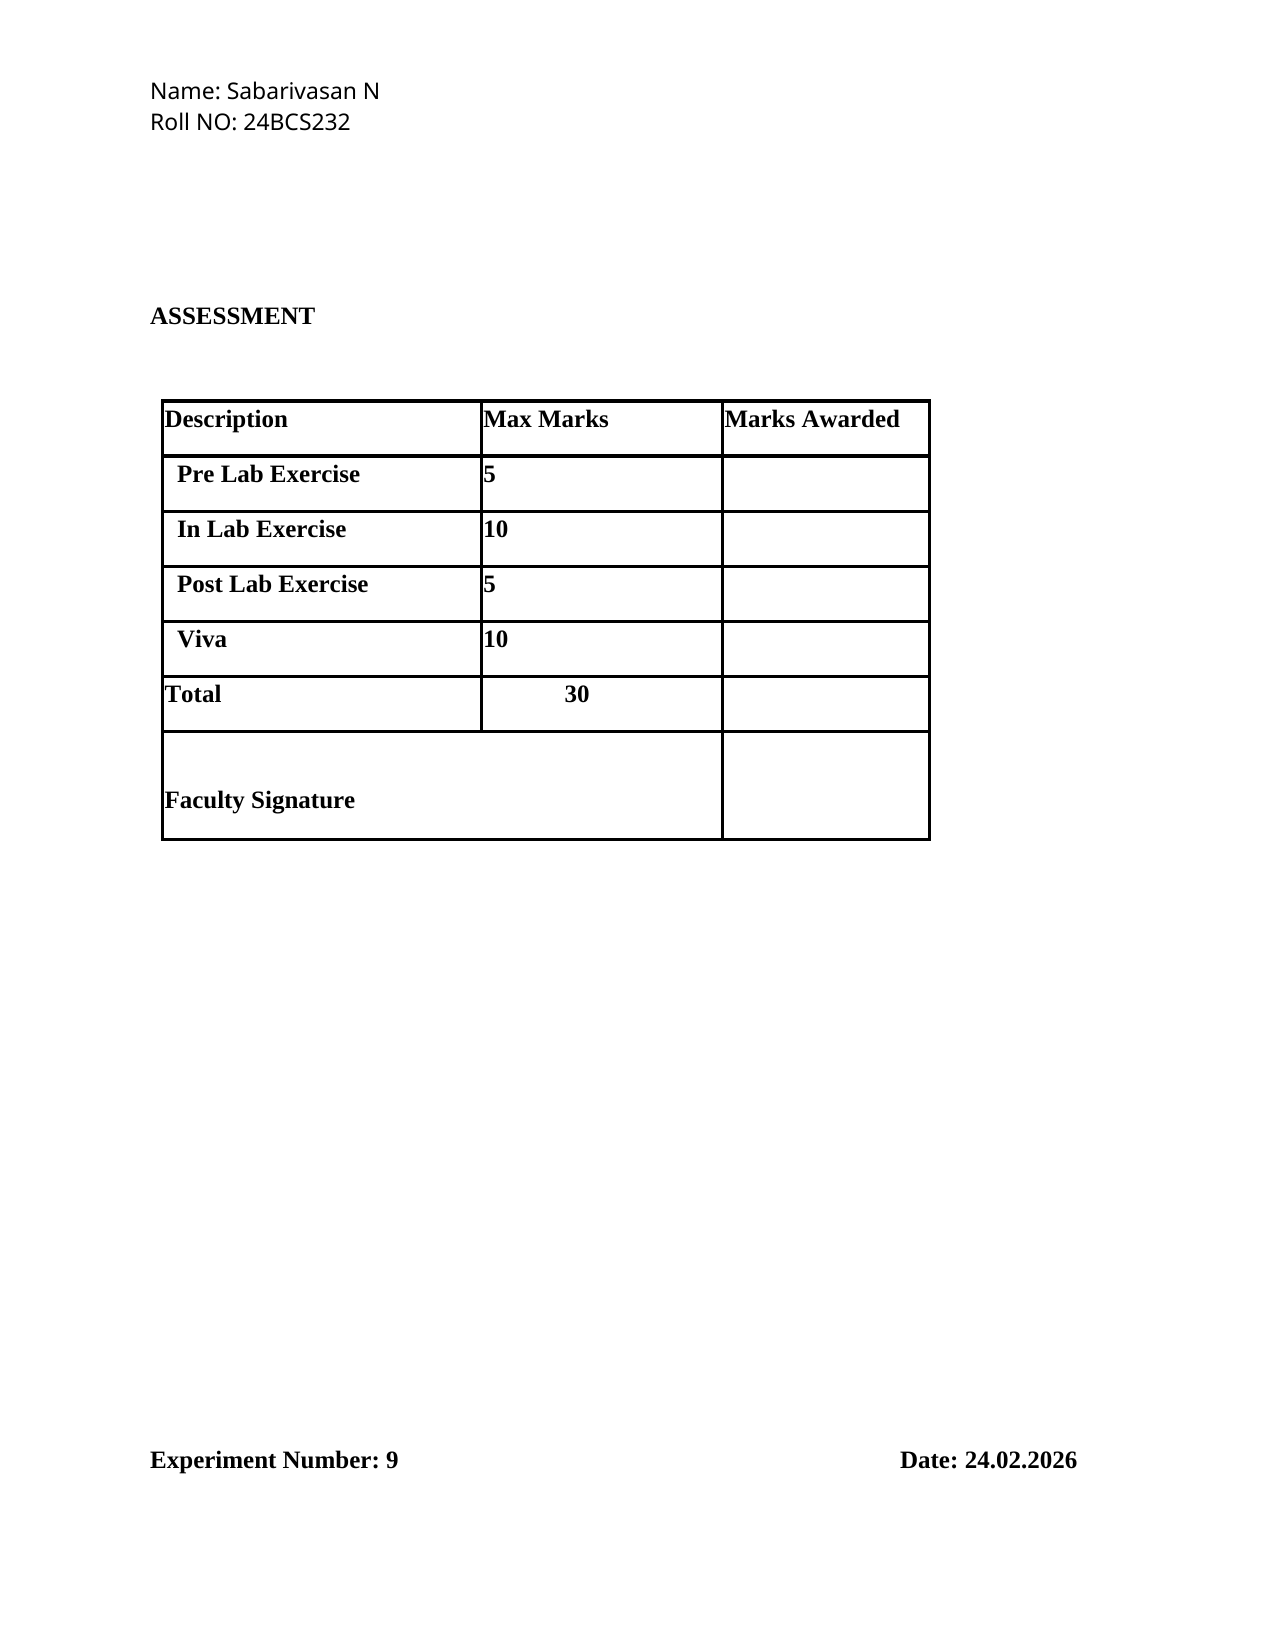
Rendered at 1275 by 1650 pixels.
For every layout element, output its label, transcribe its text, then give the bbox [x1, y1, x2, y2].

table_cell [724, 623, 928, 675]
table_header Marks Awarded [724, 403, 928, 454]
table_cell Post Lab Exercise [164, 568, 480, 620]
table_header Description [164, 403, 480, 454]
table_cell Viva [164, 623, 480, 675]
table_header Max Marks [483, 403, 721, 454]
table_cell [724, 568, 928, 620]
table_cell Total [164, 678, 480, 730]
table_cell Faculty Signature [164, 733, 482, 837]
table_cell 30 [483, 678, 721, 730]
table_cell [724, 458, 928, 509]
text ASSESSMENT [150, 301, 1125, 330]
table_cell [482, 733, 721, 837]
table_cell 10 [483, 623, 721, 675]
table_cell 5 [483, 458, 721, 509]
table_cell [724, 678, 928, 730]
table_cell 10 [483, 513, 721, 564]
text Experiment Number: 9 Date: 24.02.2026 [150, 1446, 1125, 1474]
table_cell [724, 733, 928, 837]
table_cell Pre Lab Exercise [164, 458, 480, 509]
table_cell [724, 513, 928, 564]
table_cell 5 [483, 568, 721, 620]
table_cell In Lab Exercise [164, 513, 480, 564]
